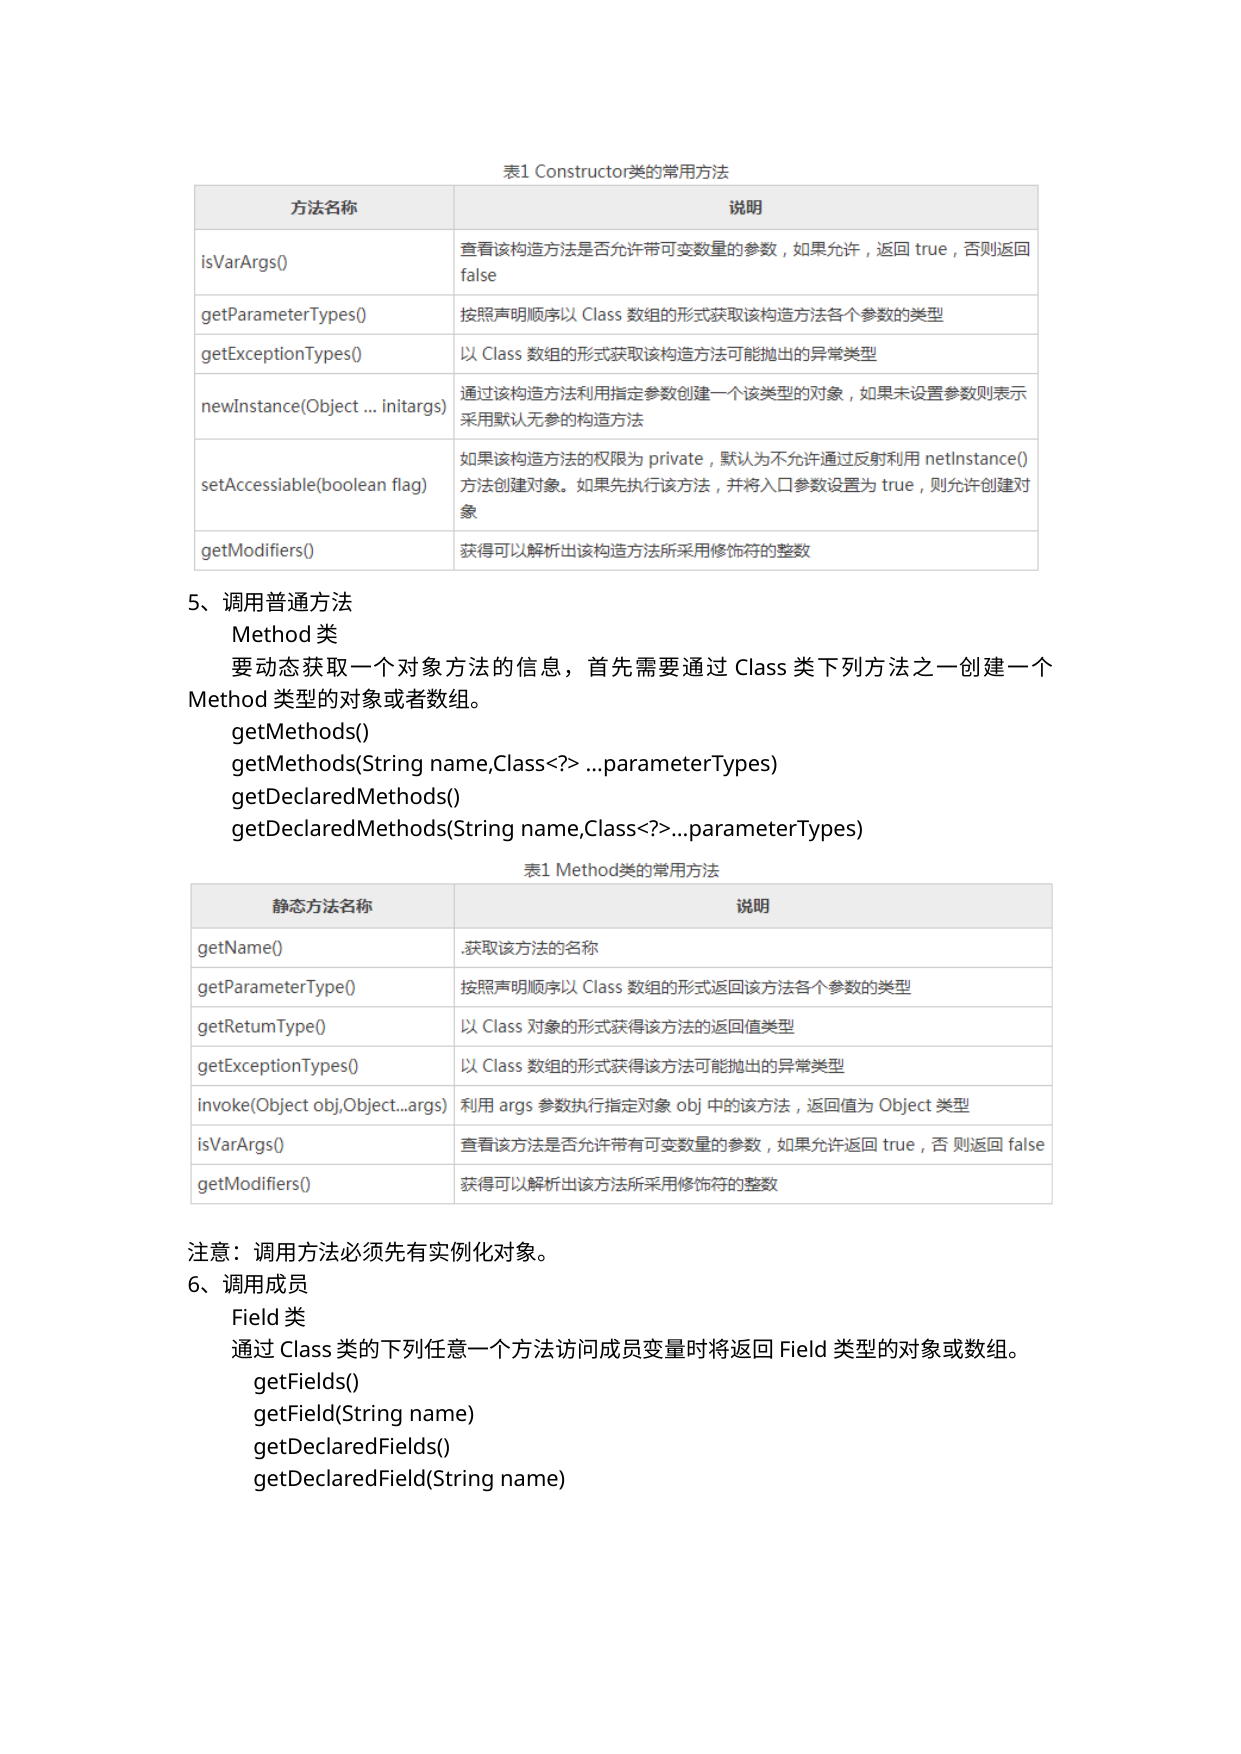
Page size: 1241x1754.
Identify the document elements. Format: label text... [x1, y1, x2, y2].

text getMethods() [231, 714, 1053, 747]
text getDeclaredFields() [253, 1429, 1053, 1462]
text 6、调用成员 [187, 1267, 1053, 1299]
text getDeclaredMethods(String name,Class<?>...parameterTypes) [231, 812, 1053, 844]
picture [187, 844, 1053, 1208]
text 通过Class类的下列任意一个方法访问成员变量时将返回 Field 类型的对象或数组。 [187, 1332, 1053, 1364]
text getDeclaredField(String name) [253, 1462, 1053, 1494]
text Method类 [187, 617, 1053, 649]
picture [187, 162, 1053, 578]
text getMethods(String name,Class<?> …parameterTypes) [231, 747, 1053, 779]
text Field类 [187, 1299, 1053, 1332]
text getField(String name) [253, 1397, 1053, 1429]
text 要动态获取一个对象方法的信息，首先需要通过Class类下列方法之一创建一个 Method 类型的对象或者数组。 [187, 649, 1053, 714]
text getFields() [253, 1364, 1053, 1397]
text 5、调用普通方法 [187, 584, 1053, 617]
text 注意：调用方法必须先有实例化对象。 [187, 1234, 1053, 1267]
text getDeclaredMethods() [231, 779, 1053, 812]
